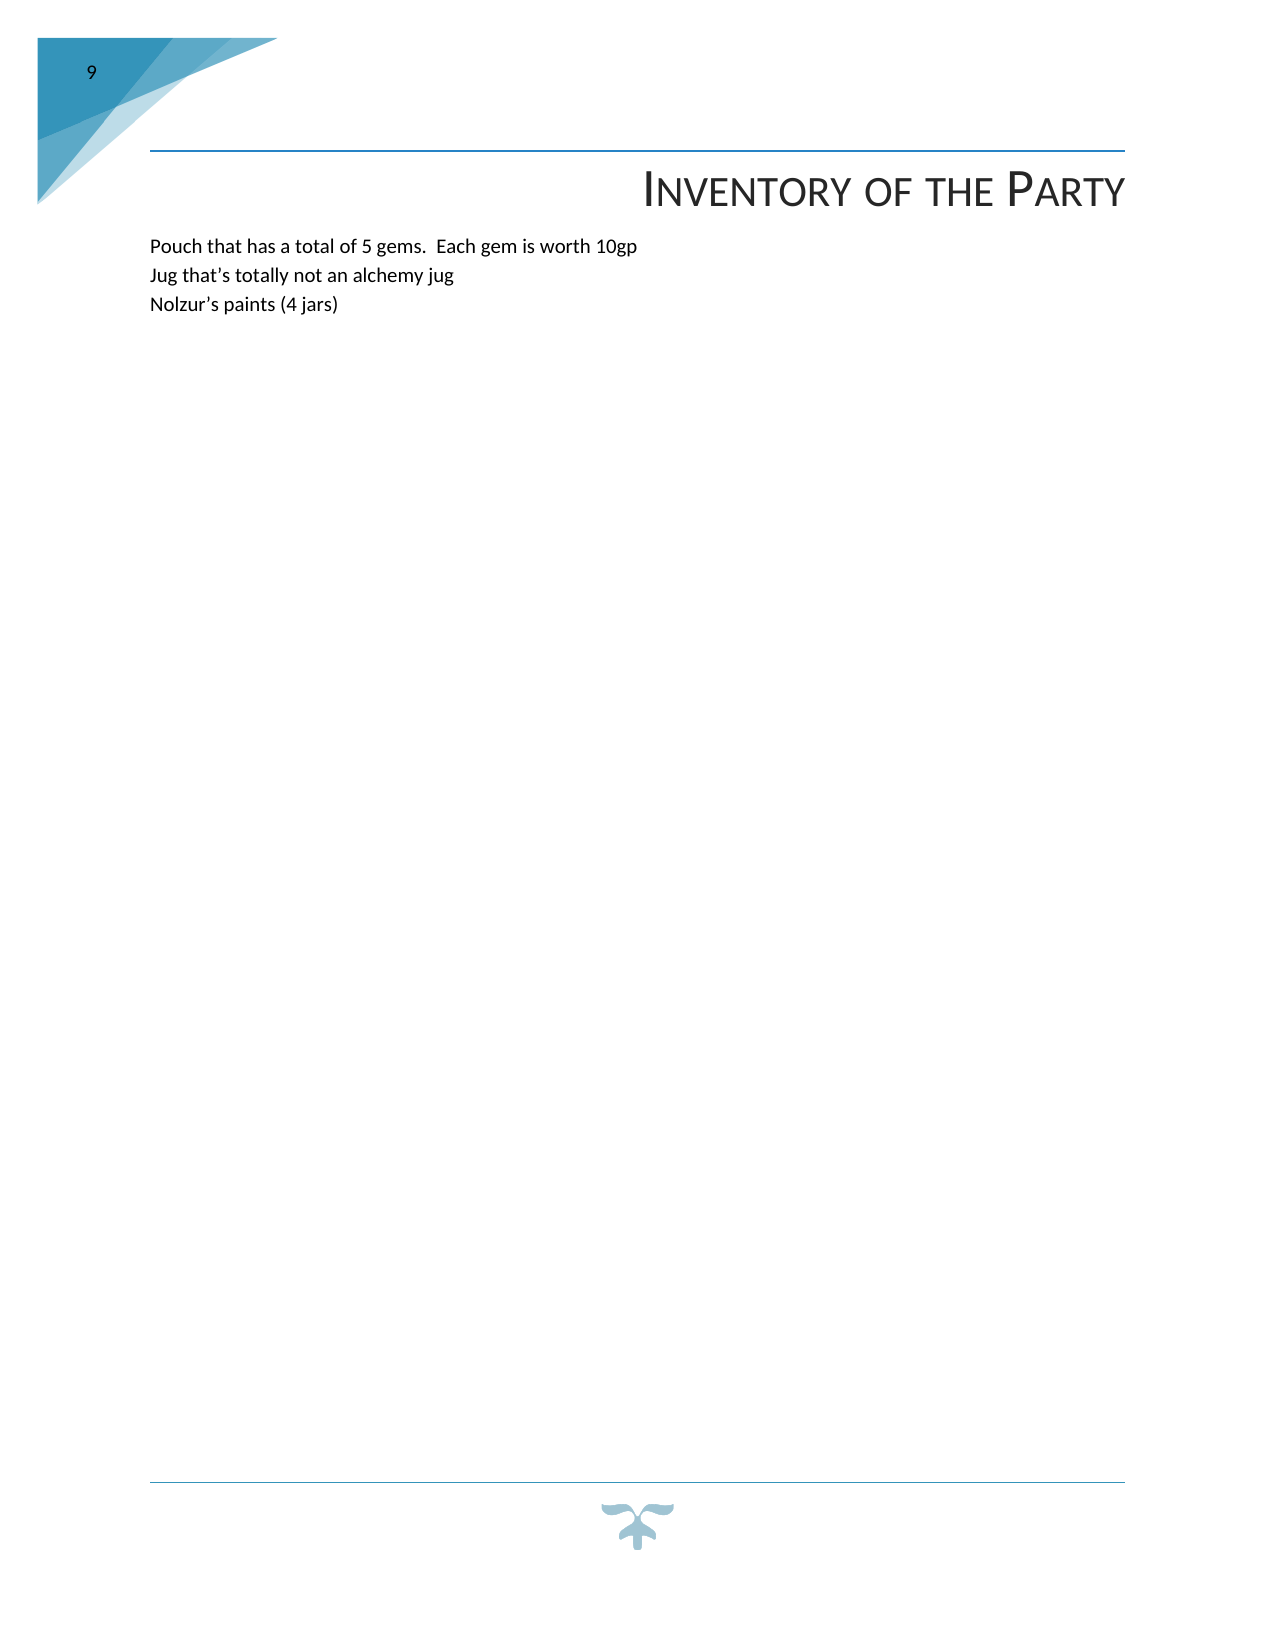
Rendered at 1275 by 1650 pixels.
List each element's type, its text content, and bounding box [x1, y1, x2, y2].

text Nolzur’s paints (4 jars) [150, 291, 1125, 317]
text Pouch that has a total of 5 gems. Each gem is worth 10gp [150, 233, 1125, 258]
picture [37, 37, 279, 206]
text Jug that’s totally not an alchemy jug [150, 262, 1125, 287]
title Inventory of the Party [150, 152, 1125, 220]
